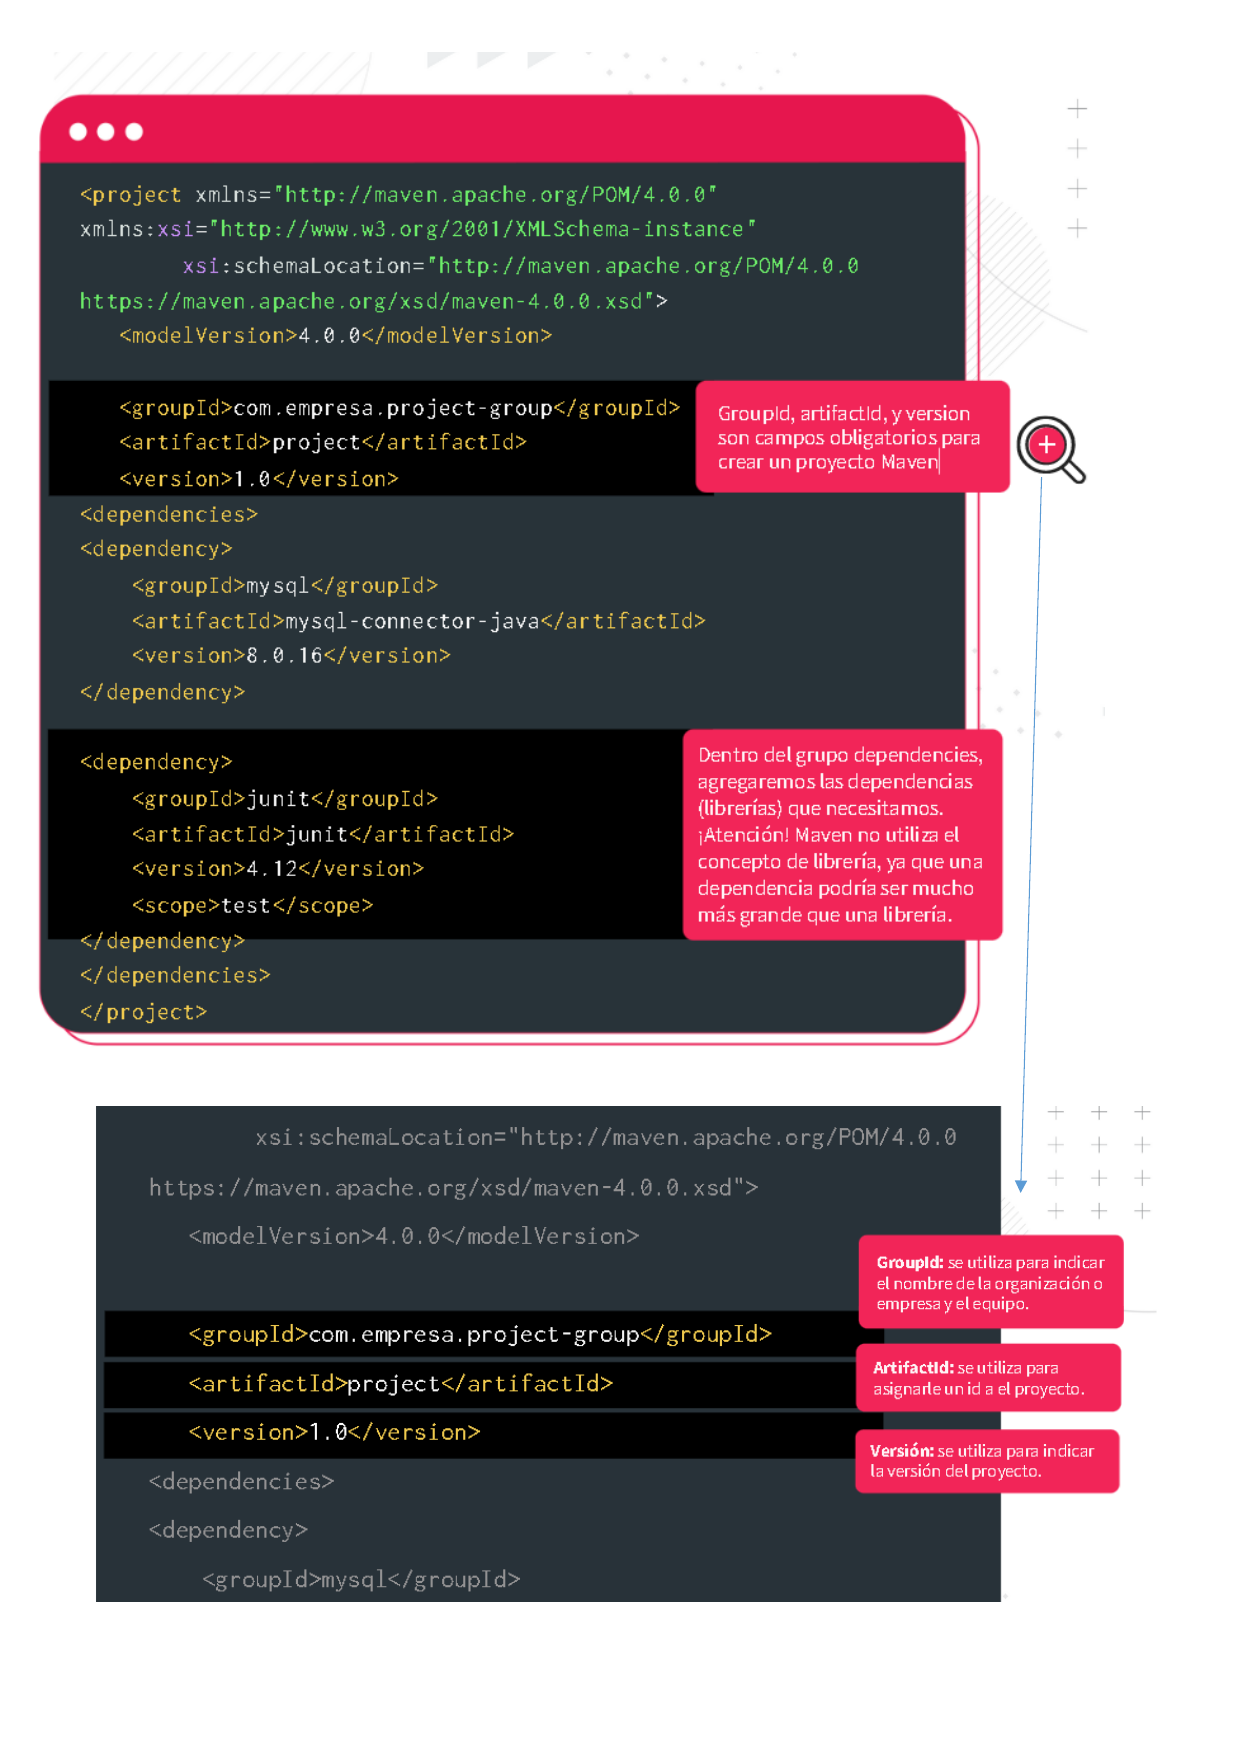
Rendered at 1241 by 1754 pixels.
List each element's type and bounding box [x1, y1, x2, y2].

picture [75, 1106, 1166, 1602]
picture [14, 52, 1105, 1055]
